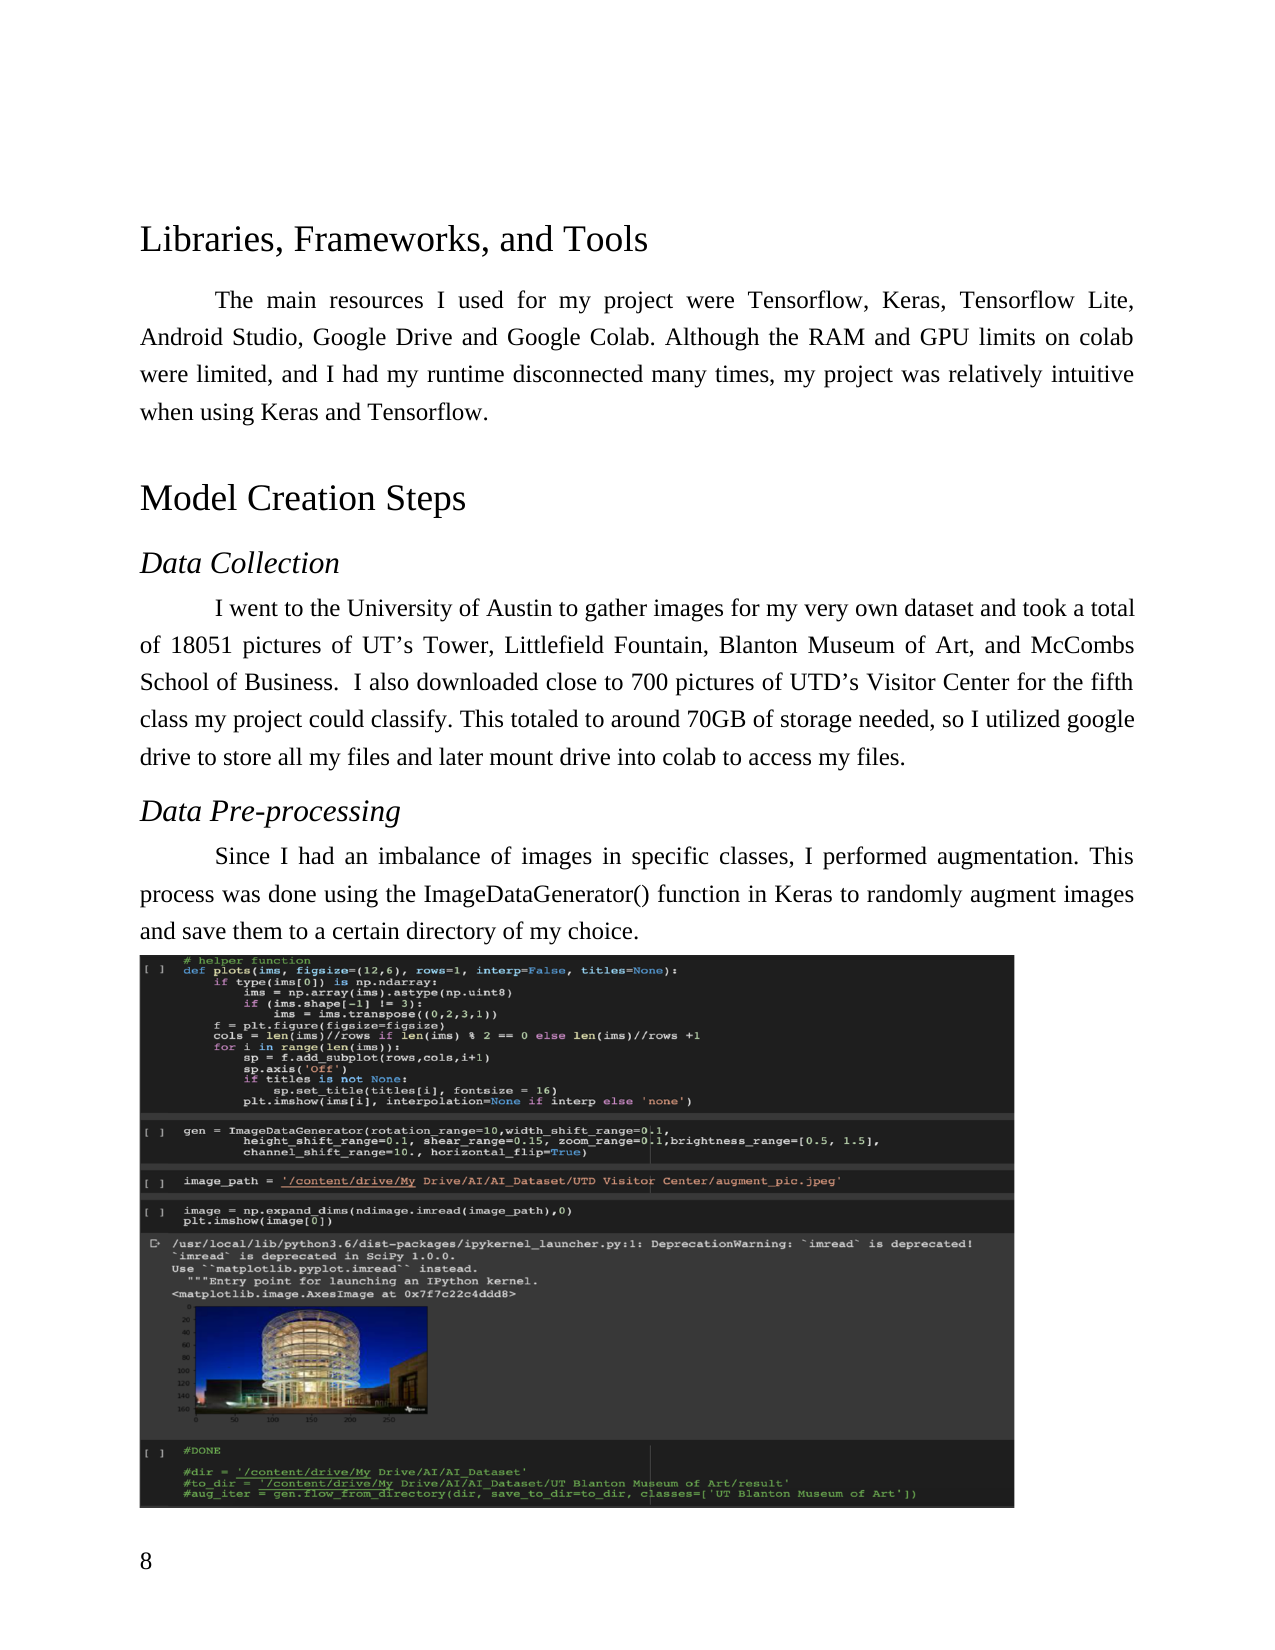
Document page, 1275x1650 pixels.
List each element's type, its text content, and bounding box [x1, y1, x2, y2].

text Data Collection [139, 544, 1136, 580]
text Data Pre-processing [139, 793, 1136, 829]
text Since I had an imbalance of images in specific classes, I performed augmentation. This process was done using the ImageDataGenerator() function in Keras to randomly augment images and save them to a certain directory of my choice. [139, 841, 1136, 945]
subtitle Libraries, Frameworks, and Tools [139, 217, 1136, 260]
text The main resources I used for my project were Tensorflow, Keras, Tensorflow Lite, Android Studio, Google Drive and Google Colab. Although the RAM and GPU limits on colab were limited, and I had my runtime disconnected many times, my project was relatively intuitive when using Keras and Tensorflow. [139, 285, 1136, 426]
picture [139, 955, 1015, 1508]
text I went to the University of Austin to gather images for my very own dataset and took a total of 18051 pictures of UT’s Tower, Littlefield Fountain, Blanton Museum of Art, and McCombs School of Business. I also downloaded close to 700 pictures of UTD’s Visitor Center for the fifth class my project could classify. This totaled to around 70GB of storage needed, so I utilized google drive to store all my files and later mount drive into colab to access my files. [139, 593, 1136, 771]
subtitle Model Creation Steps [139, 476, 1136, 519]
